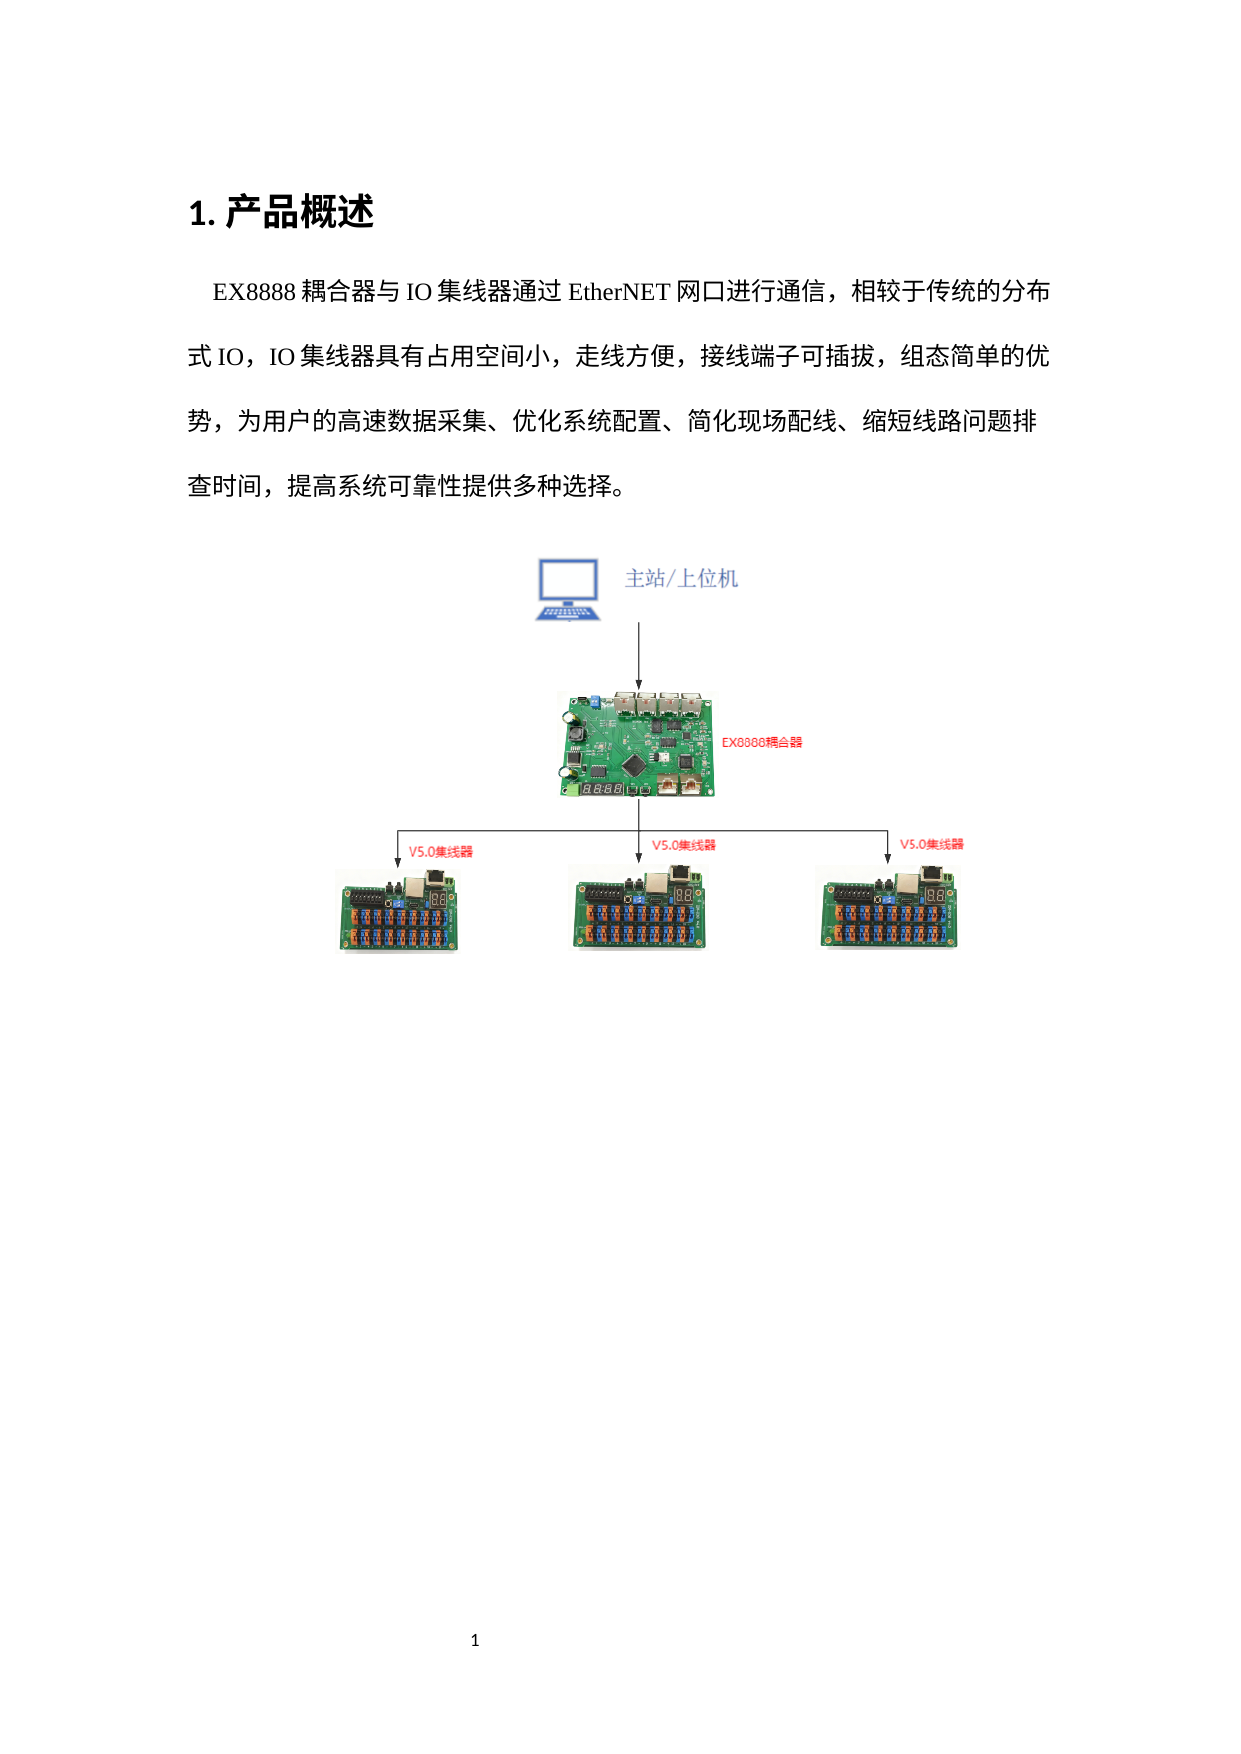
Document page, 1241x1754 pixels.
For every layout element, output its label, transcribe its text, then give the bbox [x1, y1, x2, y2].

picture [311, 533, 979, 1054]
subtitle 产品概述 [187, 176, 1053, 241]
text EX8888耦合器与IO集线器通过 EtherNET 网口进行通信，相较于传统的分布式IO，IO集线器具有占用空间小，走线方便，接线端子可插拔，组态简单的优势，为用户的高速数据采集、优化系统配置、简化现场配线、缩短线路问题排查时间，提高系统可靠性提供多种选择。 [187, 257, 1053, 517]
